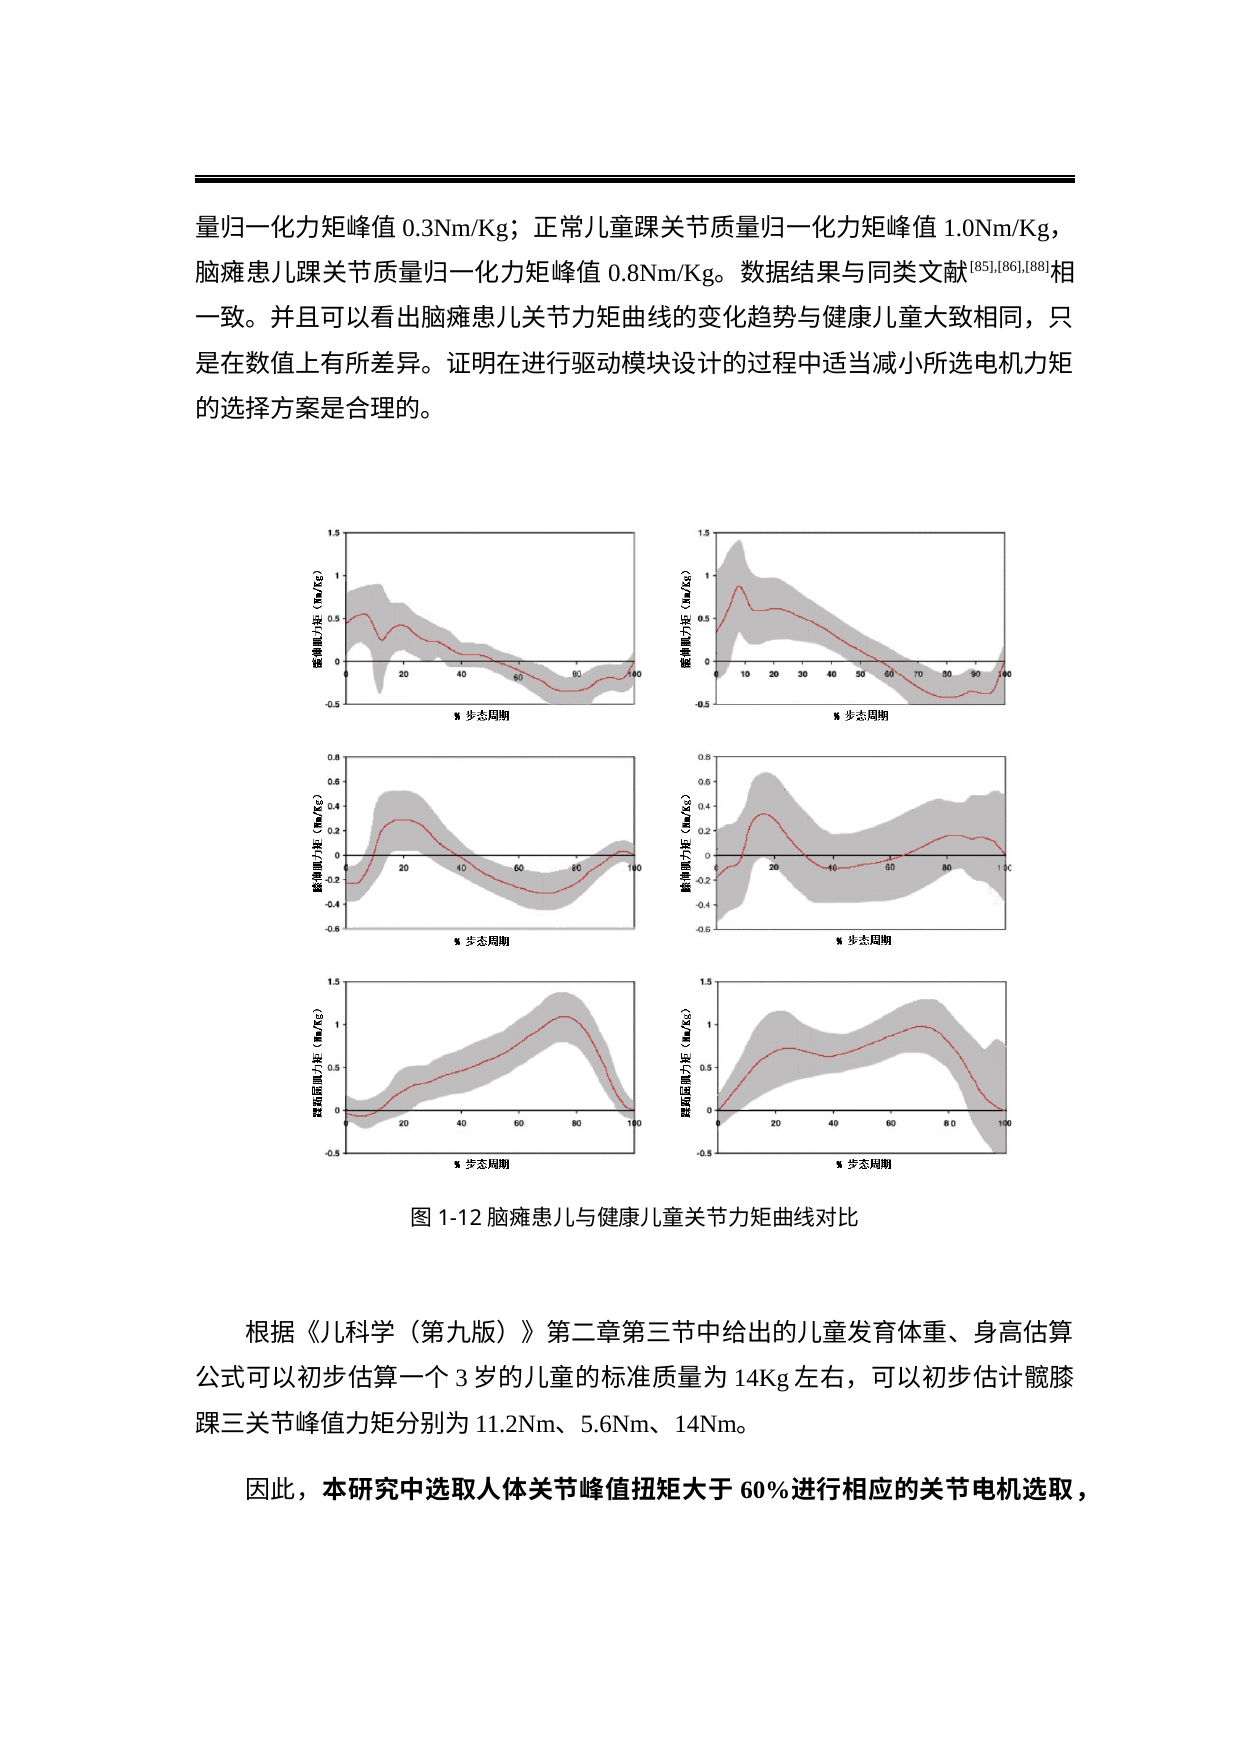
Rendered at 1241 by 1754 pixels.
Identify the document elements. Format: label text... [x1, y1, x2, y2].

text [195, 1469, 1075, 1506]
picture [308, 511, 1012, 1175]
text 根据《儿科学（第九版）》第二章第三节中给出的儿童发育体重、身高估算公式可以初步估算一个3岁的儿童的标准质量为14Kg左右，可以初步估计髋膝踝三关节峰值力矩分别为11.2Nm、5.6Nm、14Nm。 [195, 1312, 1075, 1439]
text 图 1-12 脑瘫患儿与健康儿童关节力矩曲线对比 [195, 1200, 1075, 1232]
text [195, 207, 1075, 425]
